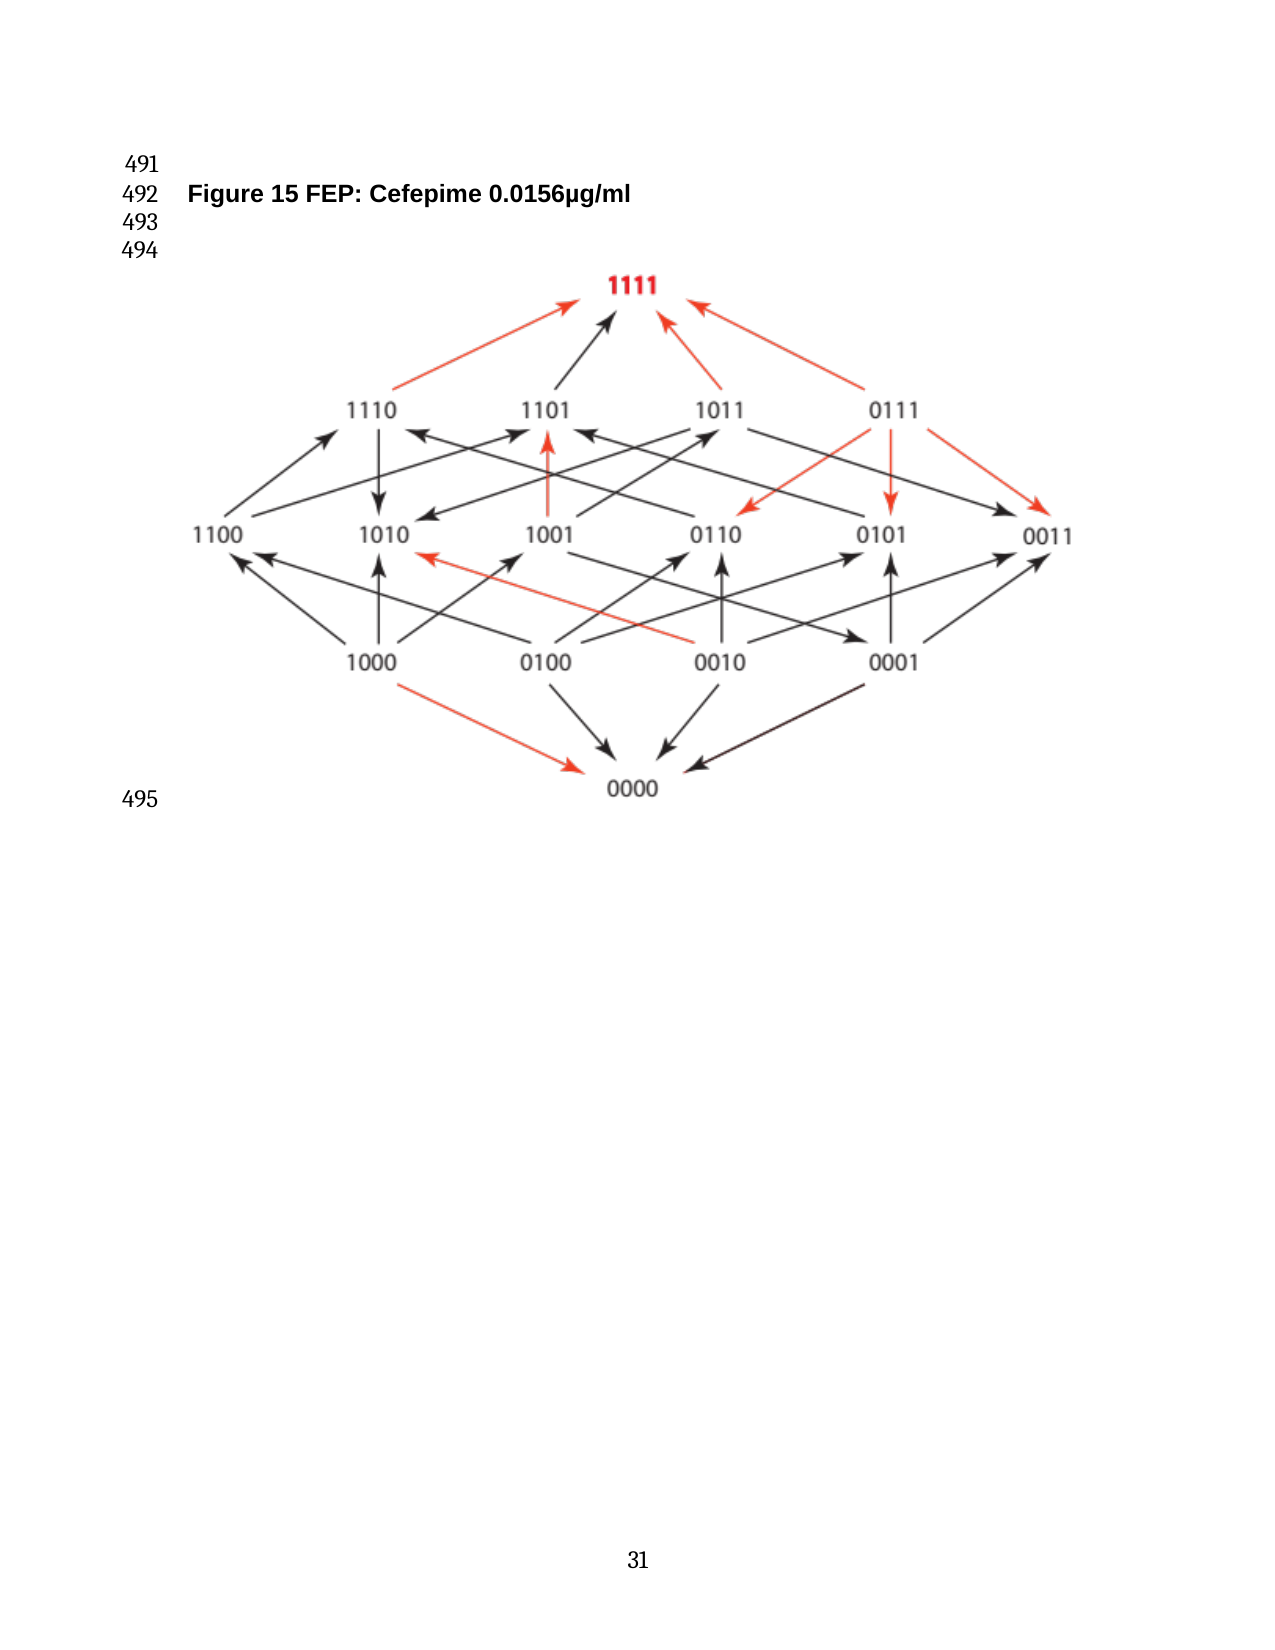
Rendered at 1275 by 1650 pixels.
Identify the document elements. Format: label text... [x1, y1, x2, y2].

text Figure 15 FEP: Cefepime 0.0156µg/ml [187, 179, 1087, 207]
